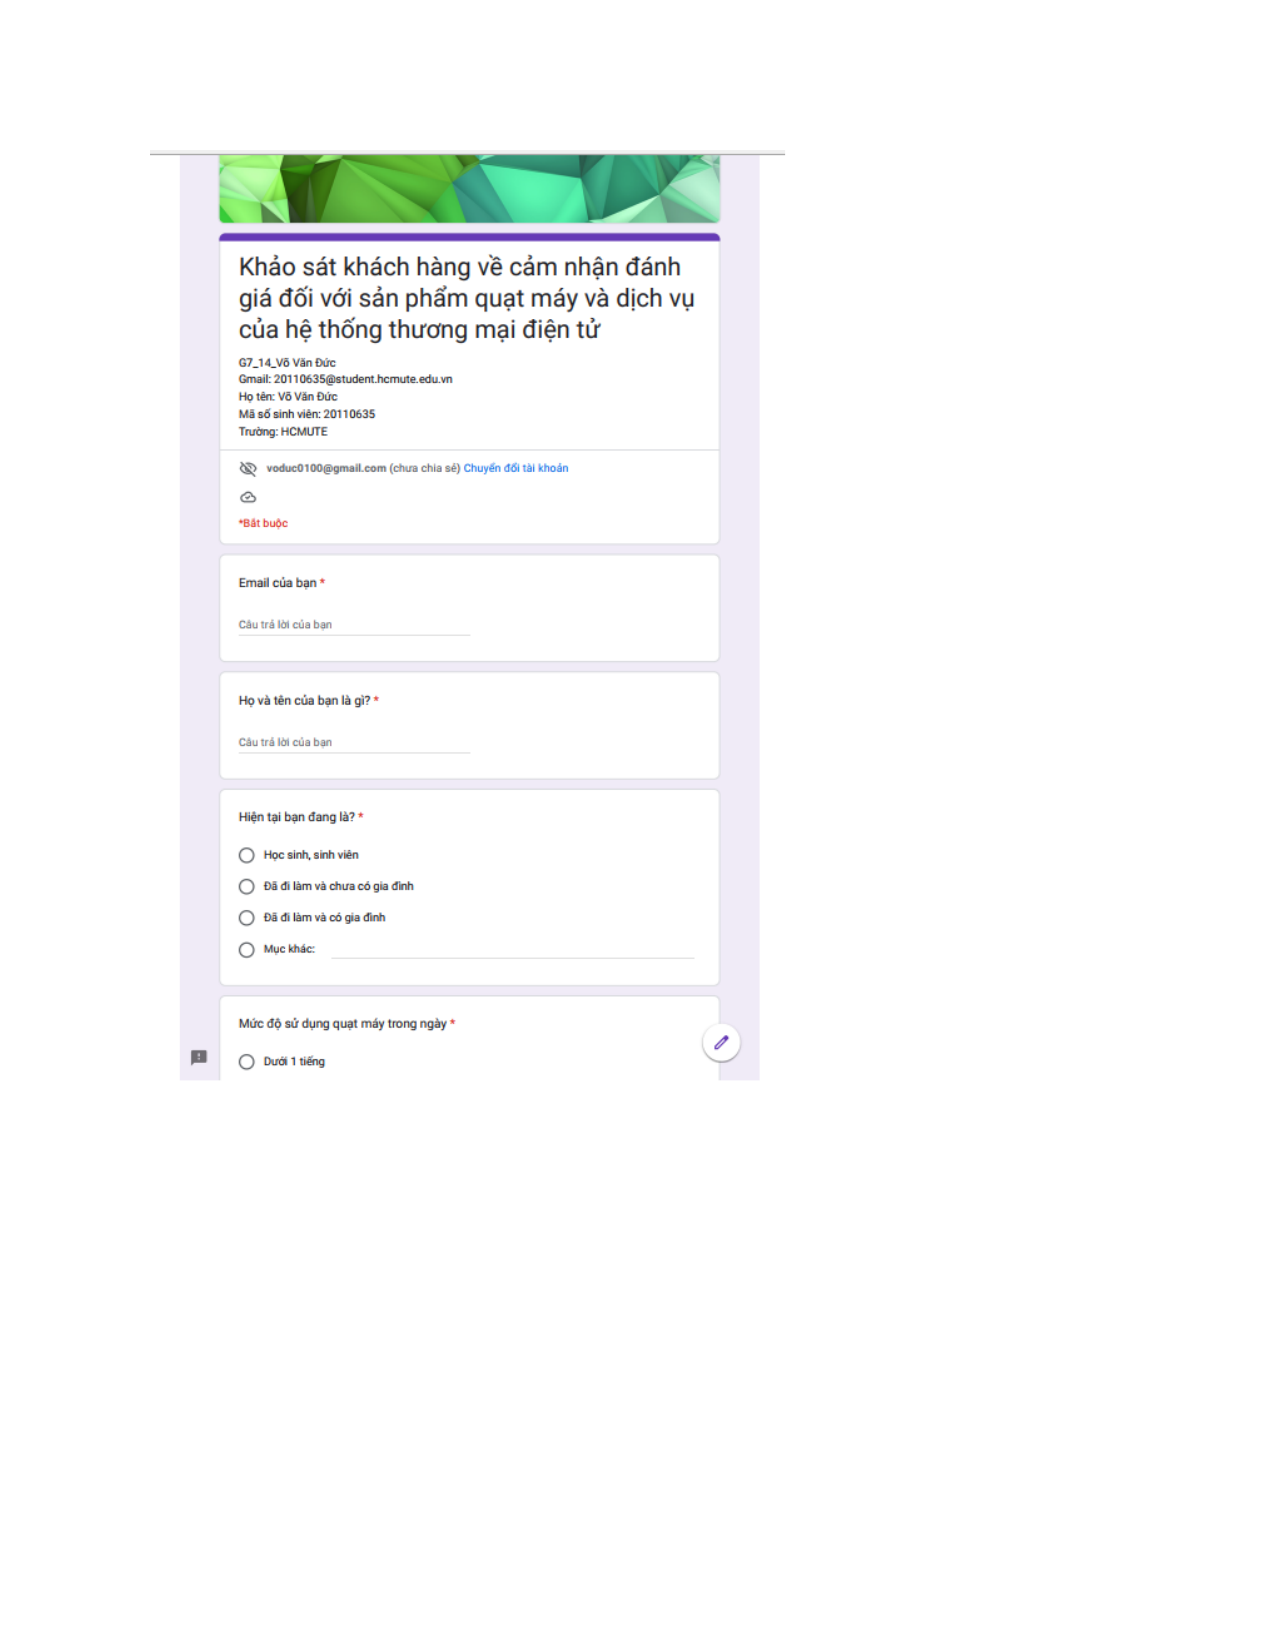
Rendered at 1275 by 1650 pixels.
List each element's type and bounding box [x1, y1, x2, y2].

picture [150, 150, 786, 1108]
